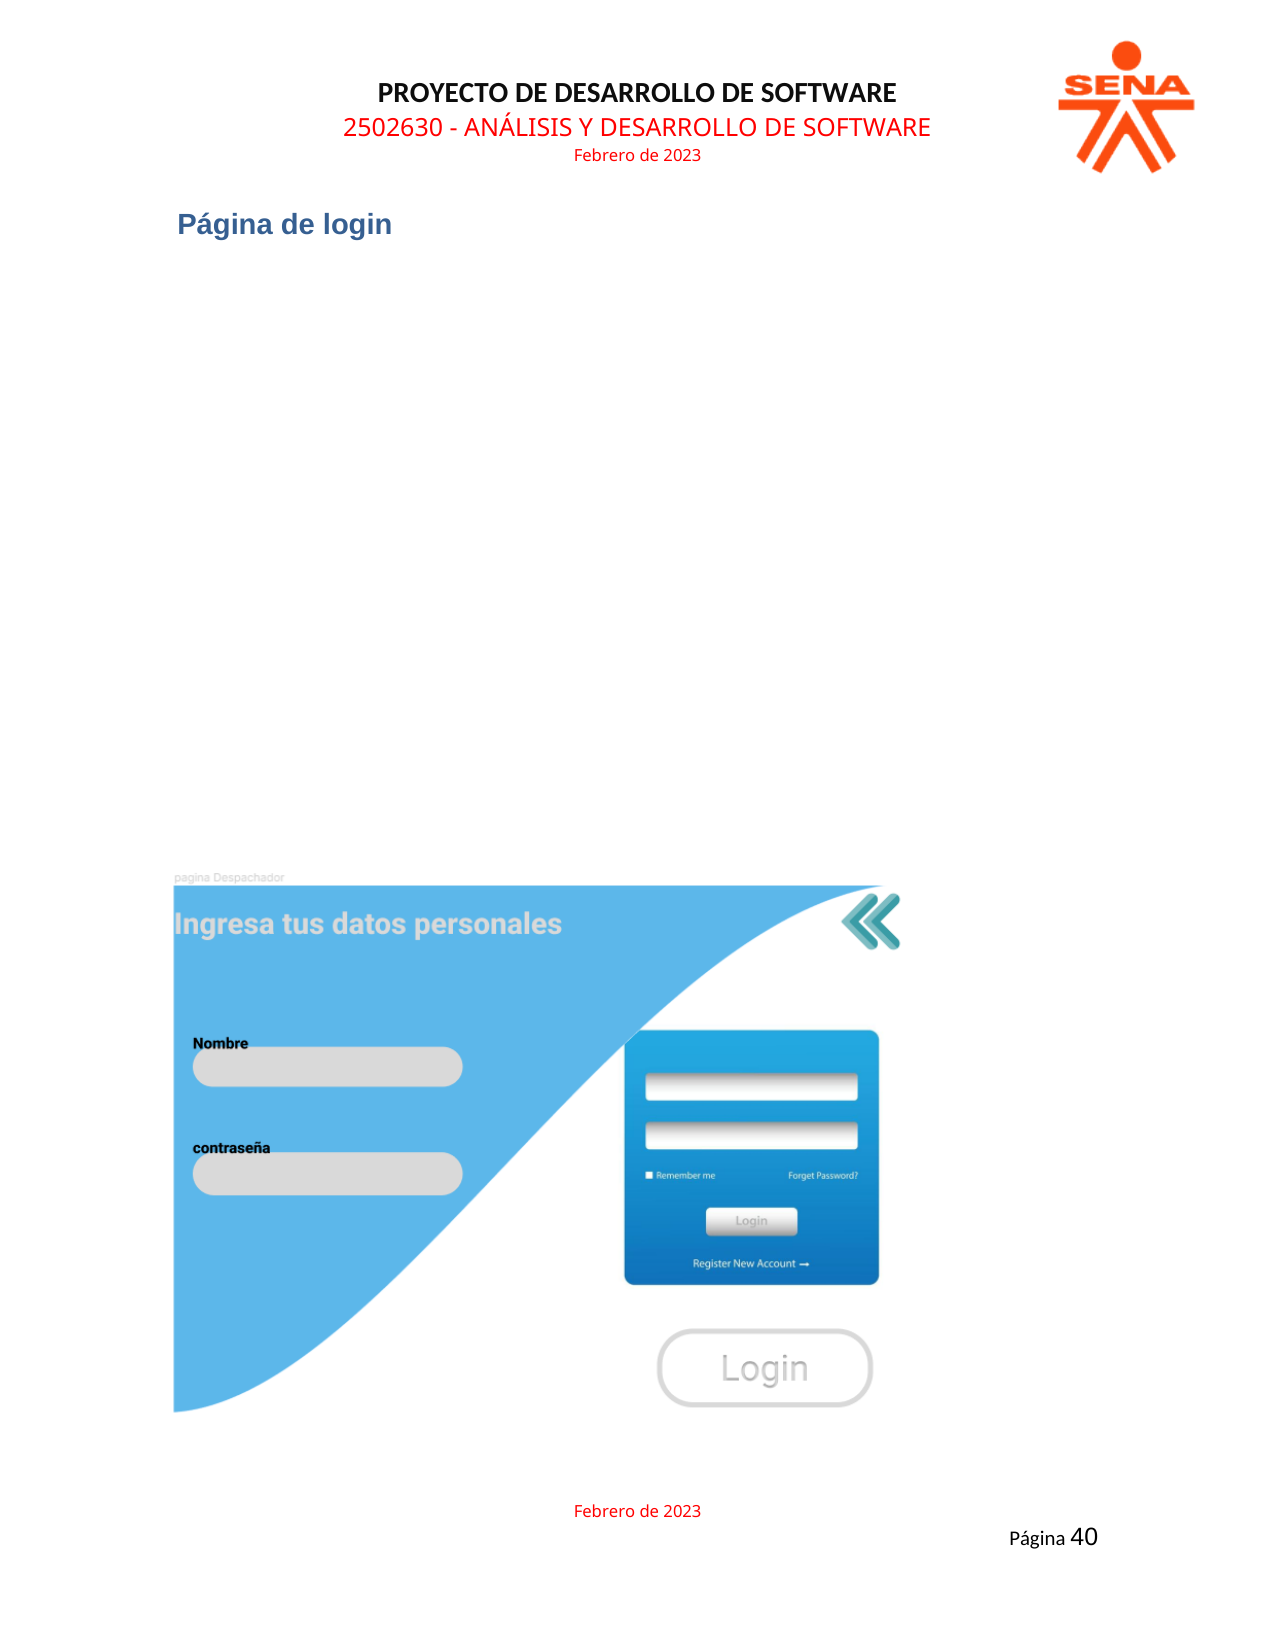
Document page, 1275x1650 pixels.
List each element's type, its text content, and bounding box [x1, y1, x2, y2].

text Página de login [177, 207, 1098, 240]
picture [164, 866, 925, 1428]
picture [1045, 36, 1205, 181]
